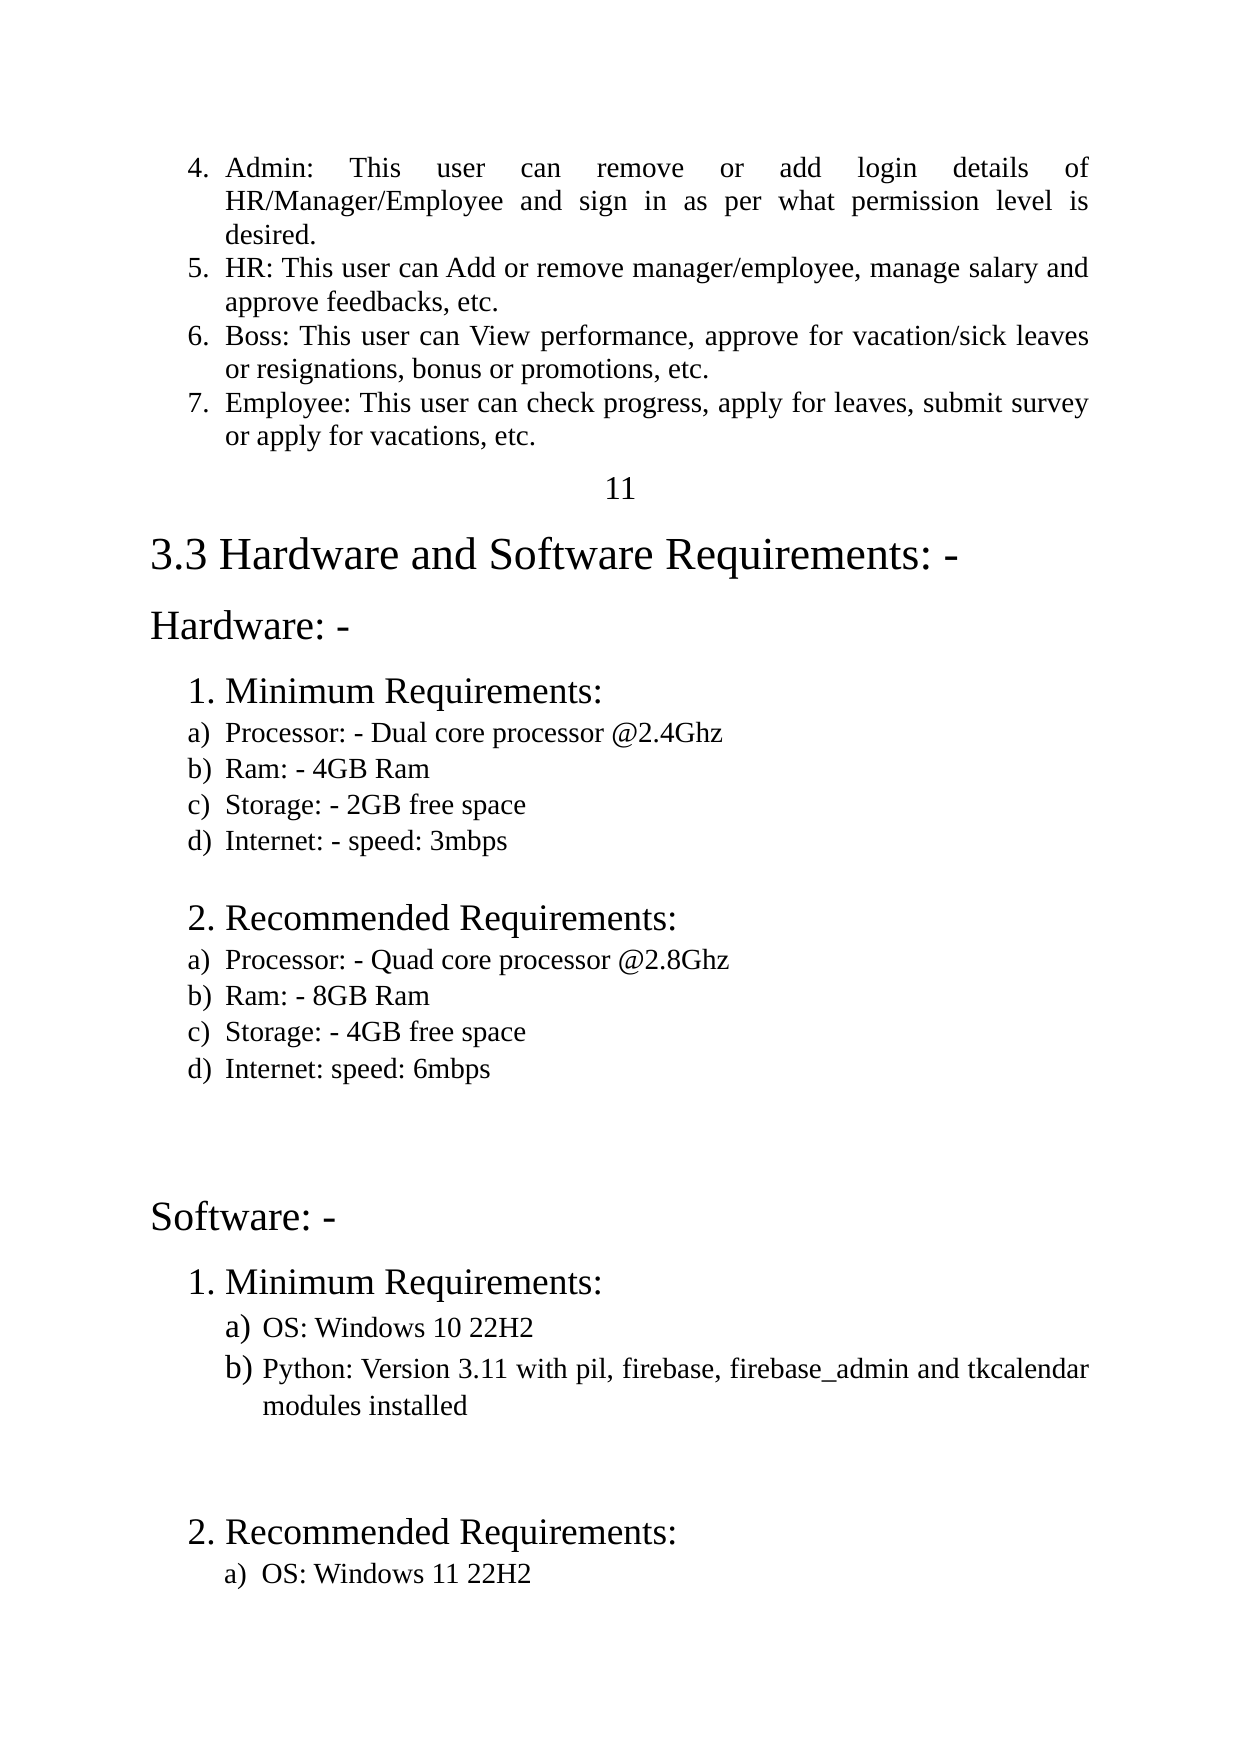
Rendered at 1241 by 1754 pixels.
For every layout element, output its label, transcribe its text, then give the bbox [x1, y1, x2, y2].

list Storage: - 2GB free space [187, 787, 1090, 821]
list Processor: - Dual core processor @2.4Ghz [187, 715, 1090, 748]
text Software: - [150, 1191, 1090, 1239]
list HR: This user can Add or remove manager/employee, manage salary and approve feedbacks, etc. [187, 251, 1090, 318]
text 11 [150, 468, 1090, 507]
list OS: Windows 10 22H2 [225, 1306, 1090, 1344]
list Minimum Requirements: [187, 668, 1090, 712]
list Employee: This user can check progress, apply for leaves, submit survey or apply for vacations, etc. [187, 385, 1090, 452]
list Storage: - 4GB free space [187, 1014, 1090, 1048]
list Recommended Requirements: [187, 1510, 1090, 1553]
list Internet: - speed: 3mbps [187, 823, 1090, 857]
list Boss: This user can View performance, approve for vacation/sick leaves or resignations, bonus or promotions, etc. [187, 318, 1090, 385]
list Admin: This user can remove or add login details of HR/Manager/Employee and sign in as per what permission level is desired. [187, 150, 1090, 251]
list Minimum Requirements: [187, 1260, 1090, 1303]
list Python: Version 3.11 with pil, firebase, firebase_admin and tkcalendar modules installed [225, 1348, 1090, 1422]
list Ram: - 4GB Ram [187, 751, 1090, 785]
list Processor: - Quad core processor @2.8Ghz [187, 942, 1090, 976]
list Ram: - 8GB Ram [187, 978, 1090, 1012]
text Hardware: - [150, 600, 1090, 648]
list Internet: speed: 6mbps [187, 1051, 1090, 1084]
text 3.3 Hardware and Software Requirements: - [150, 527, 1090, 579]
list Recommended Requirements: [187, 896, 1090, 939]
list OS: Windows 11 22H2 [224, 1556, 1090, 1590]
